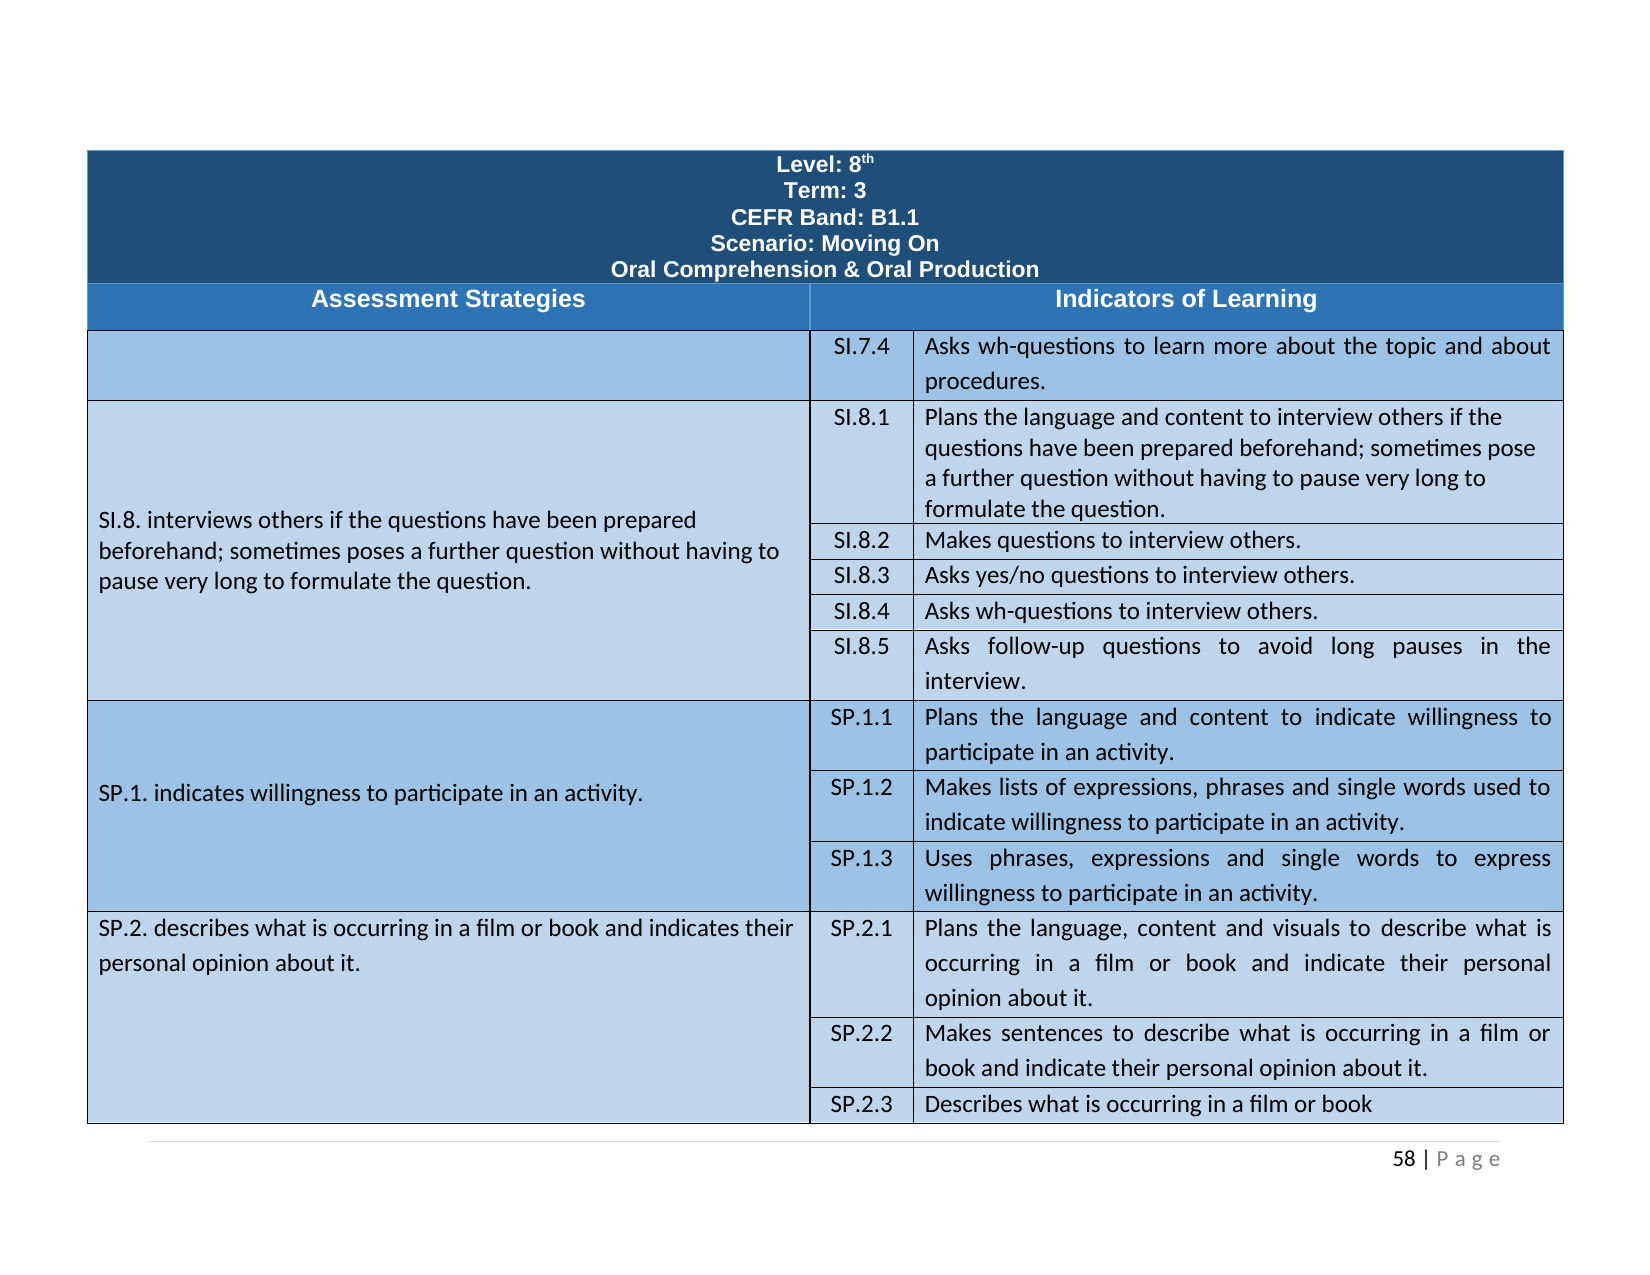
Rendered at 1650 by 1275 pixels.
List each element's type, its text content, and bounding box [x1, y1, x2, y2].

table_cell Indicators of Learning [811, 284, 1563, 330]
table_cell SI.8.1 [811, 401, 913, 523]
table_cell Asks wh-questions to learn more about the topic and about procedures. [914, 331, 1563, 400]
table_cell SI.8.3 [811, 560, 913, 594]
table_cell SP.1.1 [811, 701, 913, 770]
table_cell Asks yes/no questions to interview others. [914, 560, 1563, 594]
table_cell SI.8.5 [811, 631, 913, 700]
table_cell SP.2.2 [811, 1018, 913, 1087]
table_cell Plans the language and content to interview others if the questions have been prepared beforehand; sometimes pose a further question without having to pause very long to formulate the question. [914, 401, 1563, 523]
table_cell Makes lists of expressions, phrases and single words used to indicate willingness to participate in an activity. [914, 771, 1563, 841]
table_cell SP.1.3 [811, 842, 913, 911]
table_cell SI.8.4 [811, 595, 913, 629]
table_cell SP.1.2 [811, 771, 913, 841]
table_cell SI.7.4 [811, 331, 913, 400]
table_cell Assessment Strategies [88, 284, 809, 330]
table_cell SP.1. indicates willingness to participate in an activity. [88, 701, 809, 911]
table_cell SP.2. describes what is occurring in a film or book and indicates their personal opinion about it. [88, 912, 809, 1122]
table_cell Asks wh-questions to interview others. [914, 595, 1563, 629]
table_cell SP.2.3 [811, 1088, 913, 1122]
table_cell Plans the language, content and visuals to describe what is occurring in a film or book and indicate their personal opinion about it. [914, 912, 1563, 1017]
table_cell Plans the language and content to indicate willingness to participate in an activity. [914, 701, 1563, 770]
table_cell Describes what is occurring in a film or book [914, 1088, 1563, 1122]
table_cell SI.8.2 [811, 524, 913, 559]
table_cell SI.8. interviews others if the questions have been prepared beforehand; sometimes poses a further question without having to pause very long to formulate the question. [88, 401, 809, 700]
table_header Level: 8th Term: 3 CEFR Band: B1.1 Scenario: Moving On Oral Comprehension & Oral Production [88, 151, 1563, 283]
table_cell Uses phrases, expressions and single words to express willingness to participate in an activity. [914, 842, 1563, 911]
table_cell Makes questions to interview others. [914, 524, 1563, 559]
table_cell Asks follow-up questions to avoid long pauses in the interview. [914, 631, 1563, 700]
table_cell Makes sentences to describe what is occurring in a film or book and indicate their personal opinion about it. [914, 1018, 1563, 1087]
table_cell SP.2.1 [811, 912, 913, 1017]
